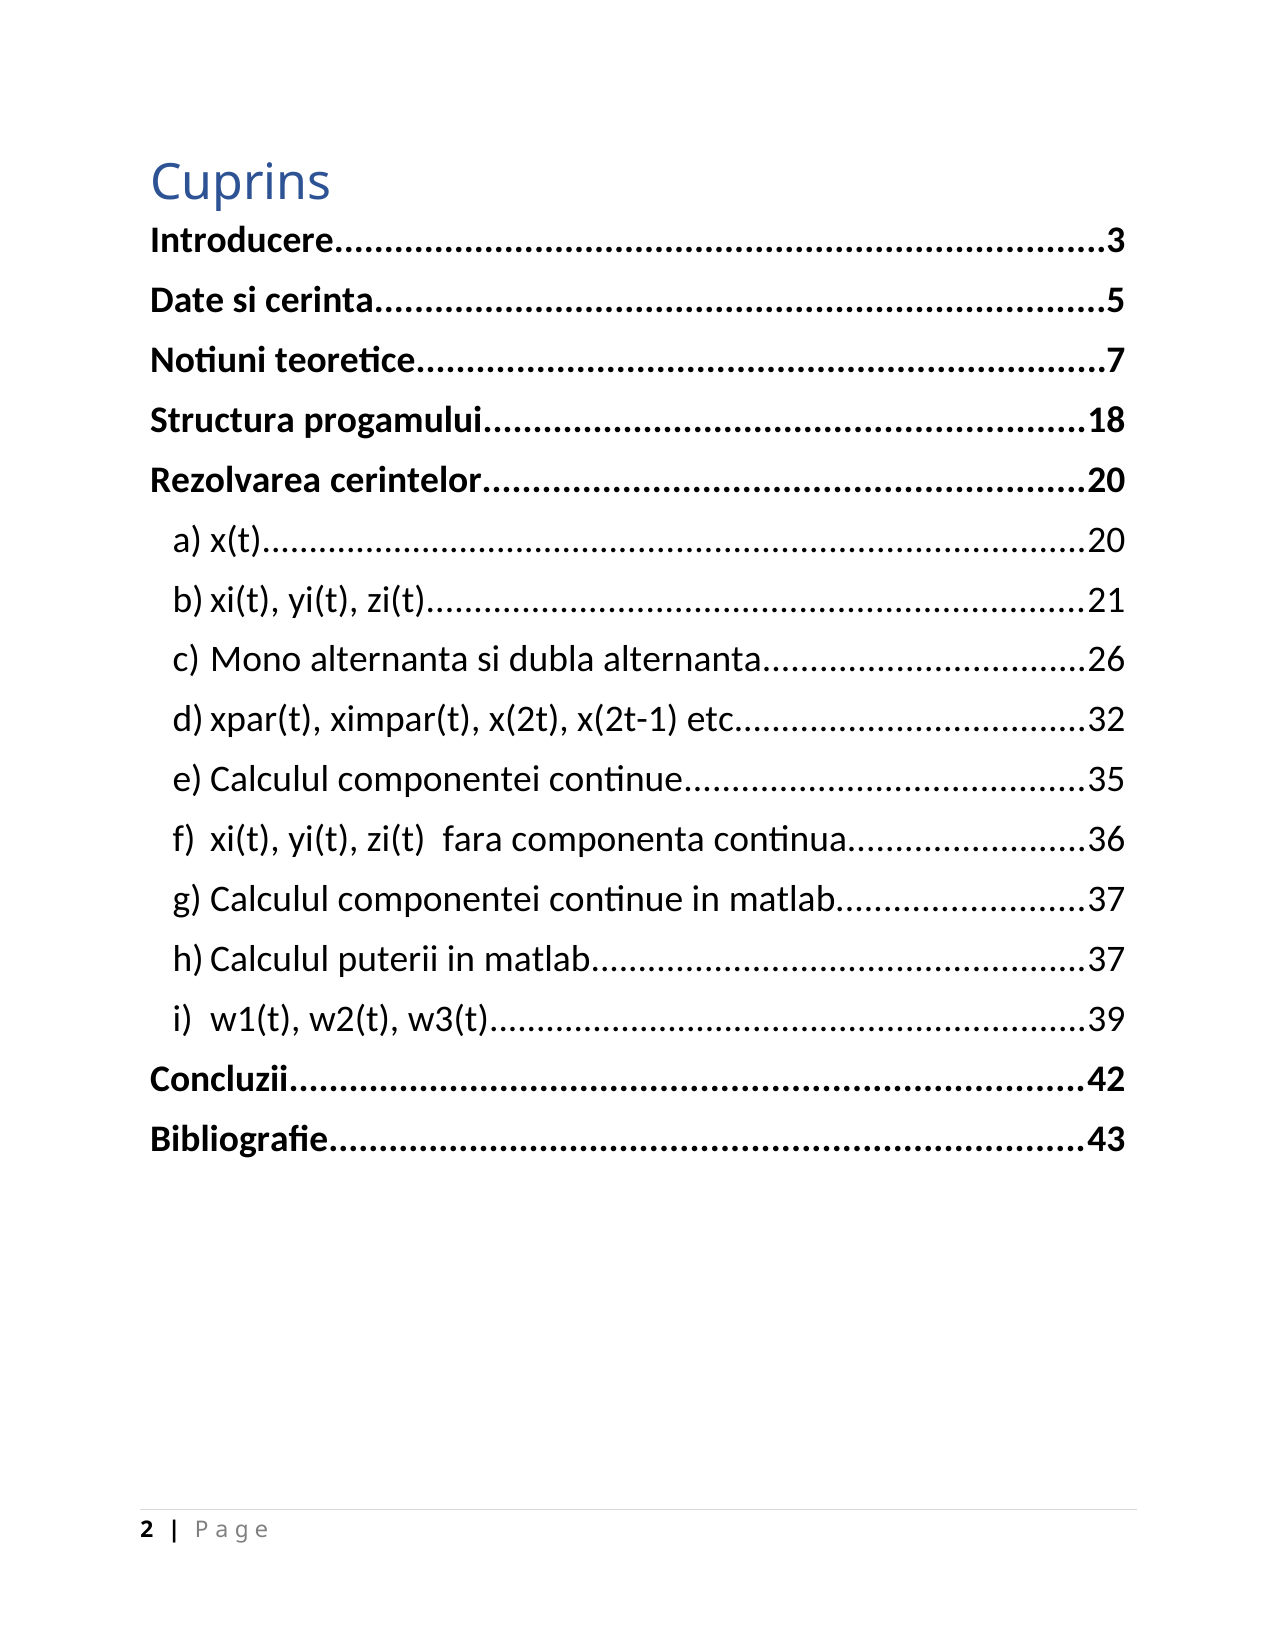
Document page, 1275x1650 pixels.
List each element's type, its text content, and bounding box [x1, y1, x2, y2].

title Cuprins [150, 152, 1137, 211]
